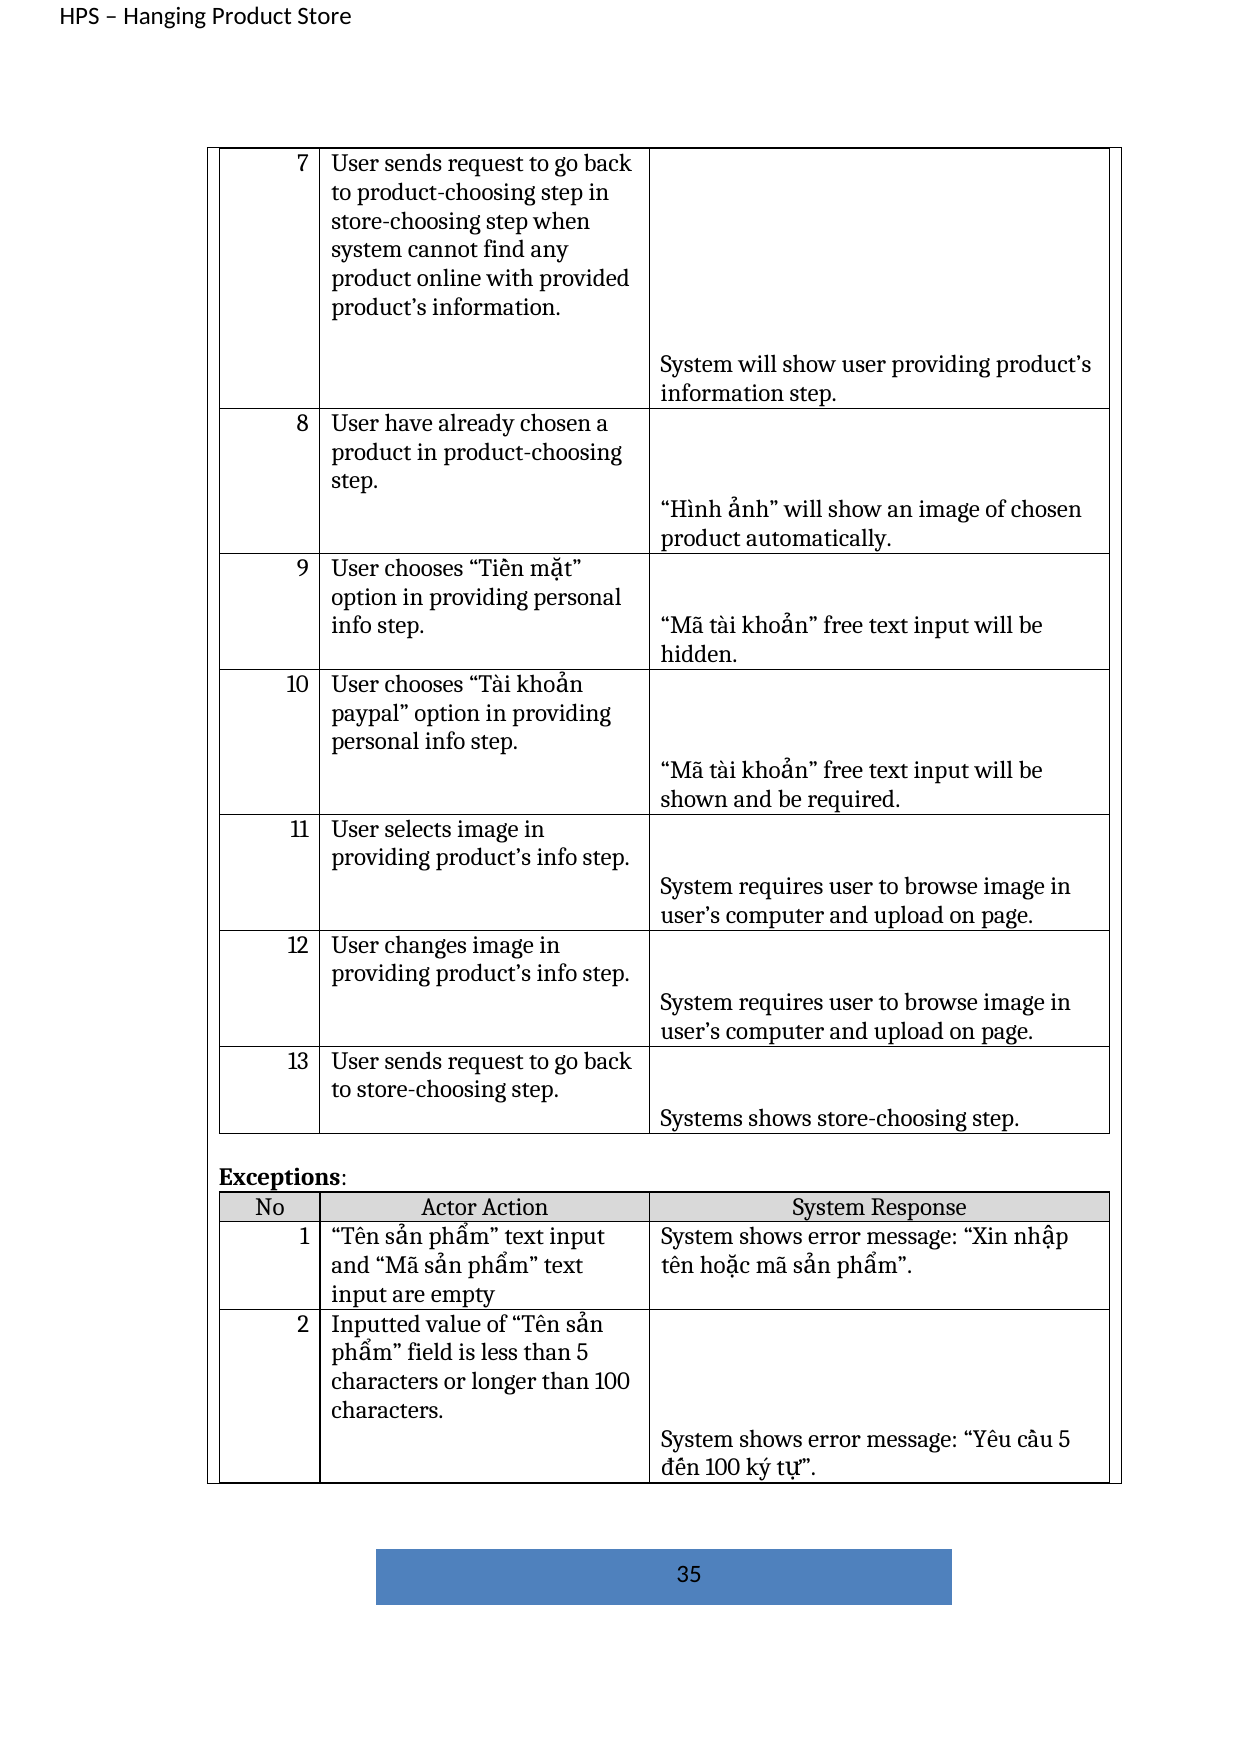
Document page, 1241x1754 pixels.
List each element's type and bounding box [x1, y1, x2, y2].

table_cell [208, 148, 1121, 1483]
